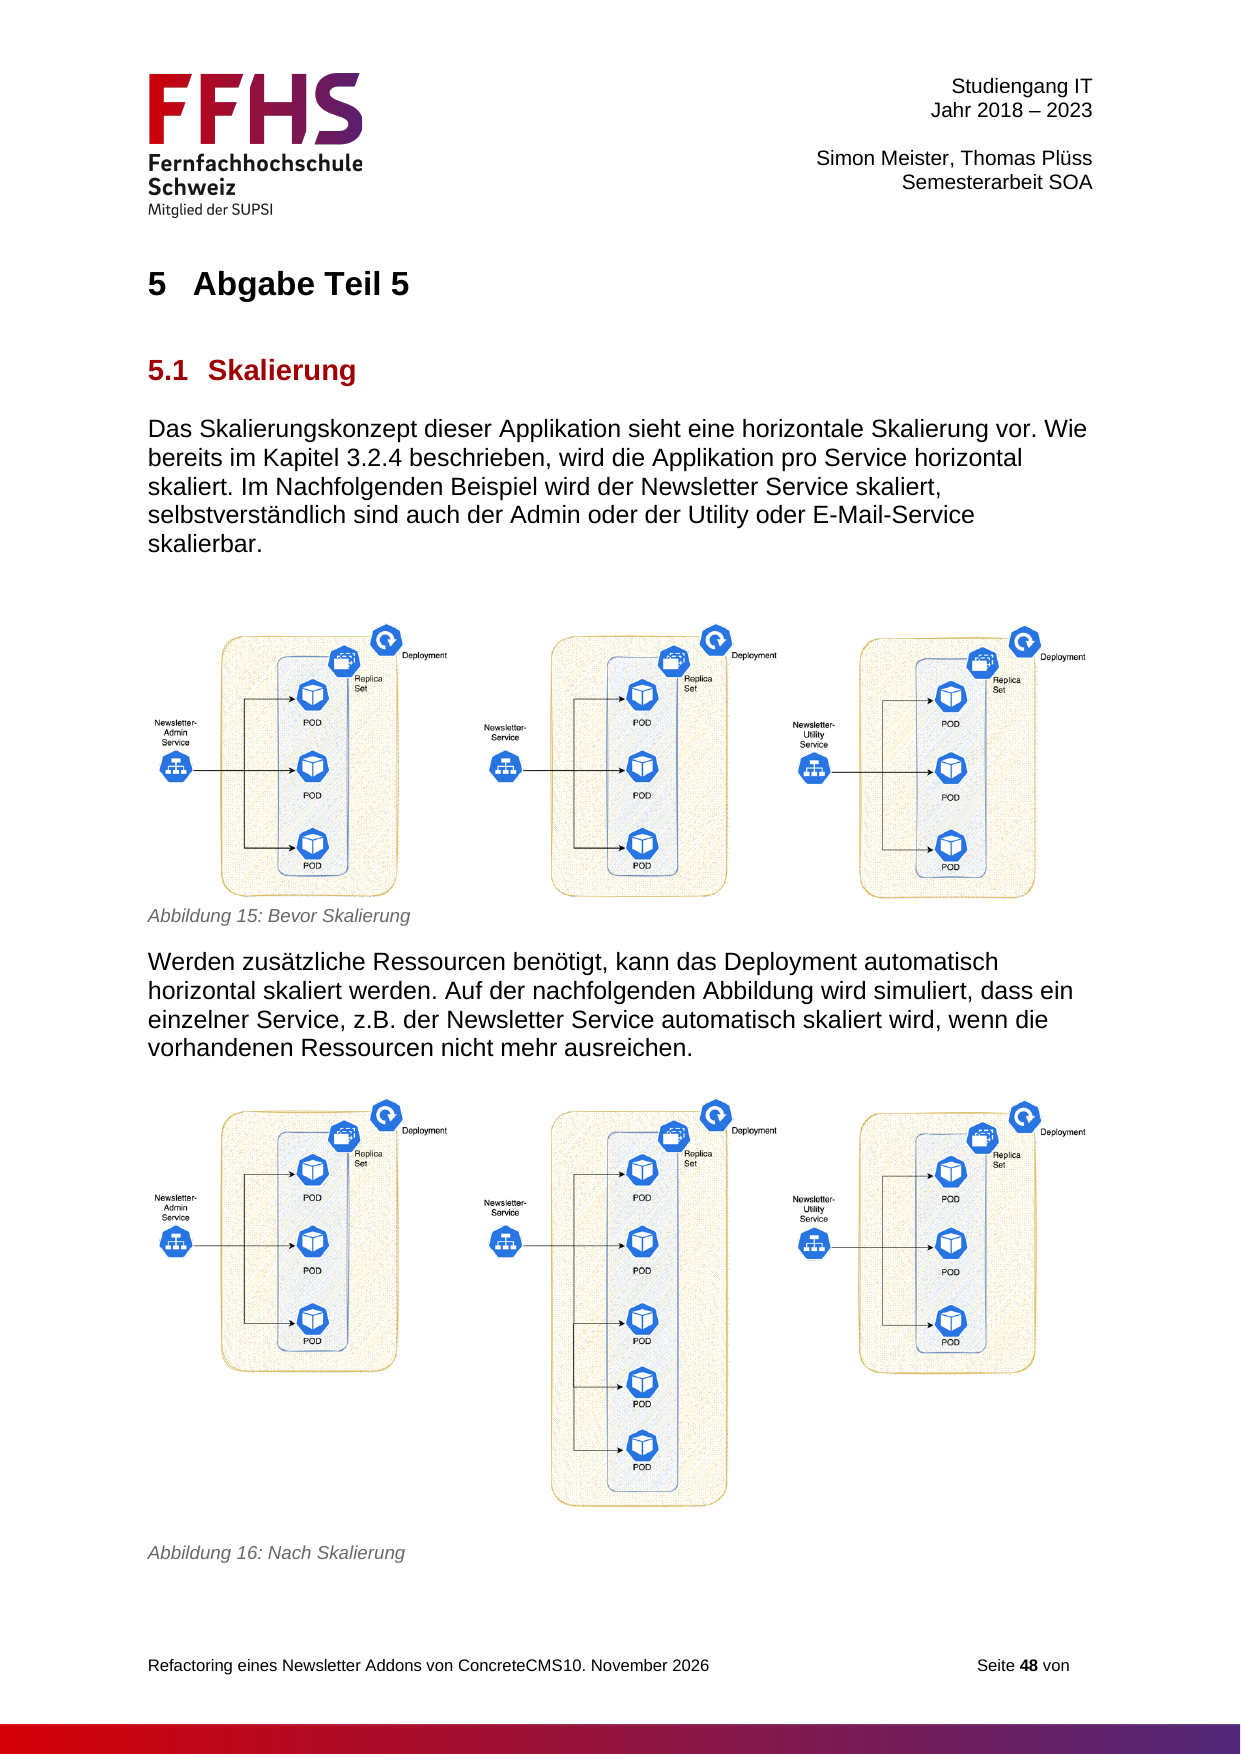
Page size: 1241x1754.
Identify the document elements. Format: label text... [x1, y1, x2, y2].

text Werden zusätzliche Ressourcen benötigt, kann das Deployment automatisch horizontal skaliert werden. Auf der nachfolgenden Abbildung wird simuliert, dass ein einzelner Service, z.B. der Newsletter Service automatisch skaliert wird, wenn die vorhandenen Ressourcen nicht mehr ausreichen. [148, 947, 1092, 1062]
picture [0, 1724, 1241, 1754]
picture [148, 73, 363, 218]
text Das Skalierungskonzept dieser Applikation sieht eine horizontale Skalierung vor. Wie bereits im Kapitel 3.2.4 beschrieben, wird die Applikation pro Service horizontal skaliert. Im Nachfolgenden Beispiel wird der Newsletter Service skaliert, selbstverständlich sind auch der Admin oder der Utility oder E-Mail-Service skalierbar. [148, 414, 1092, 558]
picture [147, 615, 1093, 905]
picture [147, 1090, 1093, 1513]
subtitle Skalierung [148, 353, 1092, 386]
subtitle Abgabe Teil 5 [148, 264, 1092, 303]
